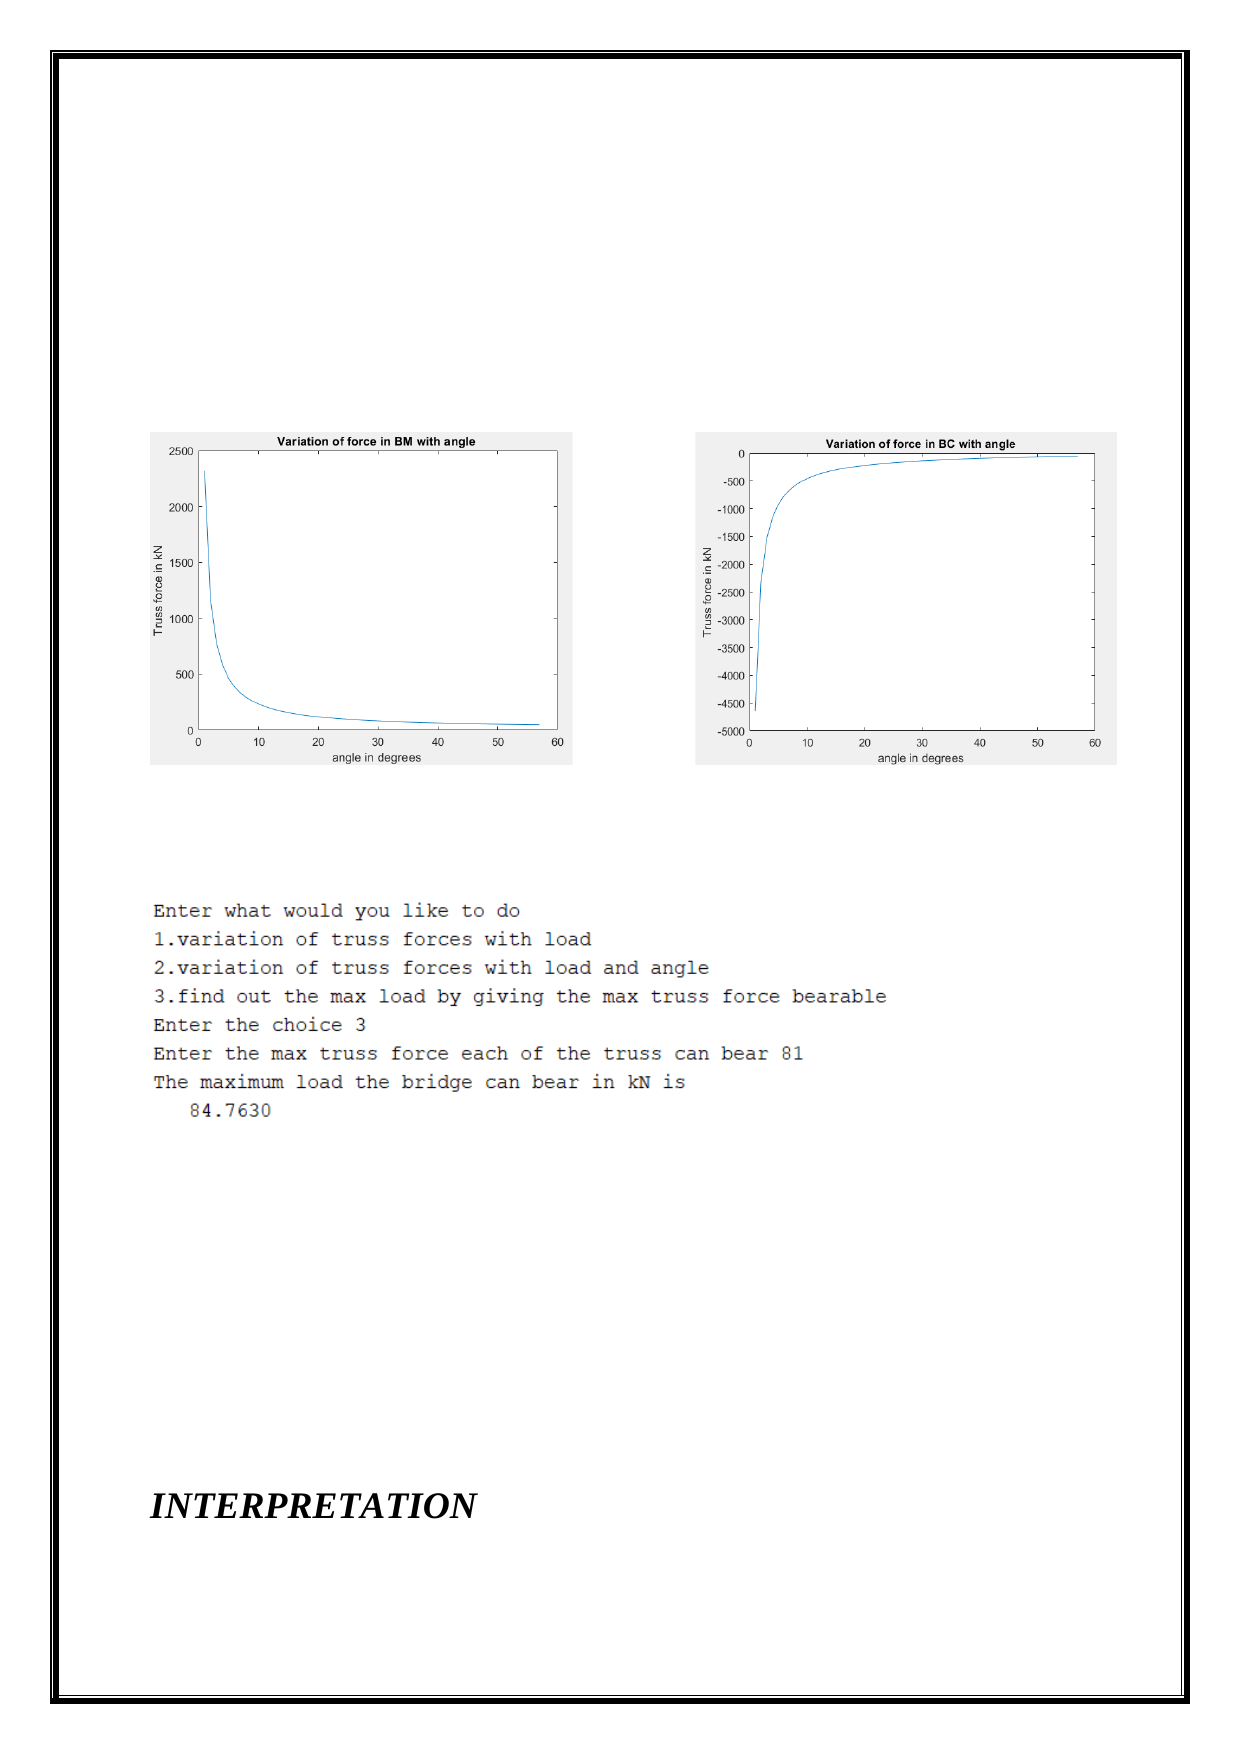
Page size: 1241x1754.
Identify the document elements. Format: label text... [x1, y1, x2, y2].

picture [150, 900, 918, 1137]
text INTERPRETATION [150, 1483, 1090, 1526]
